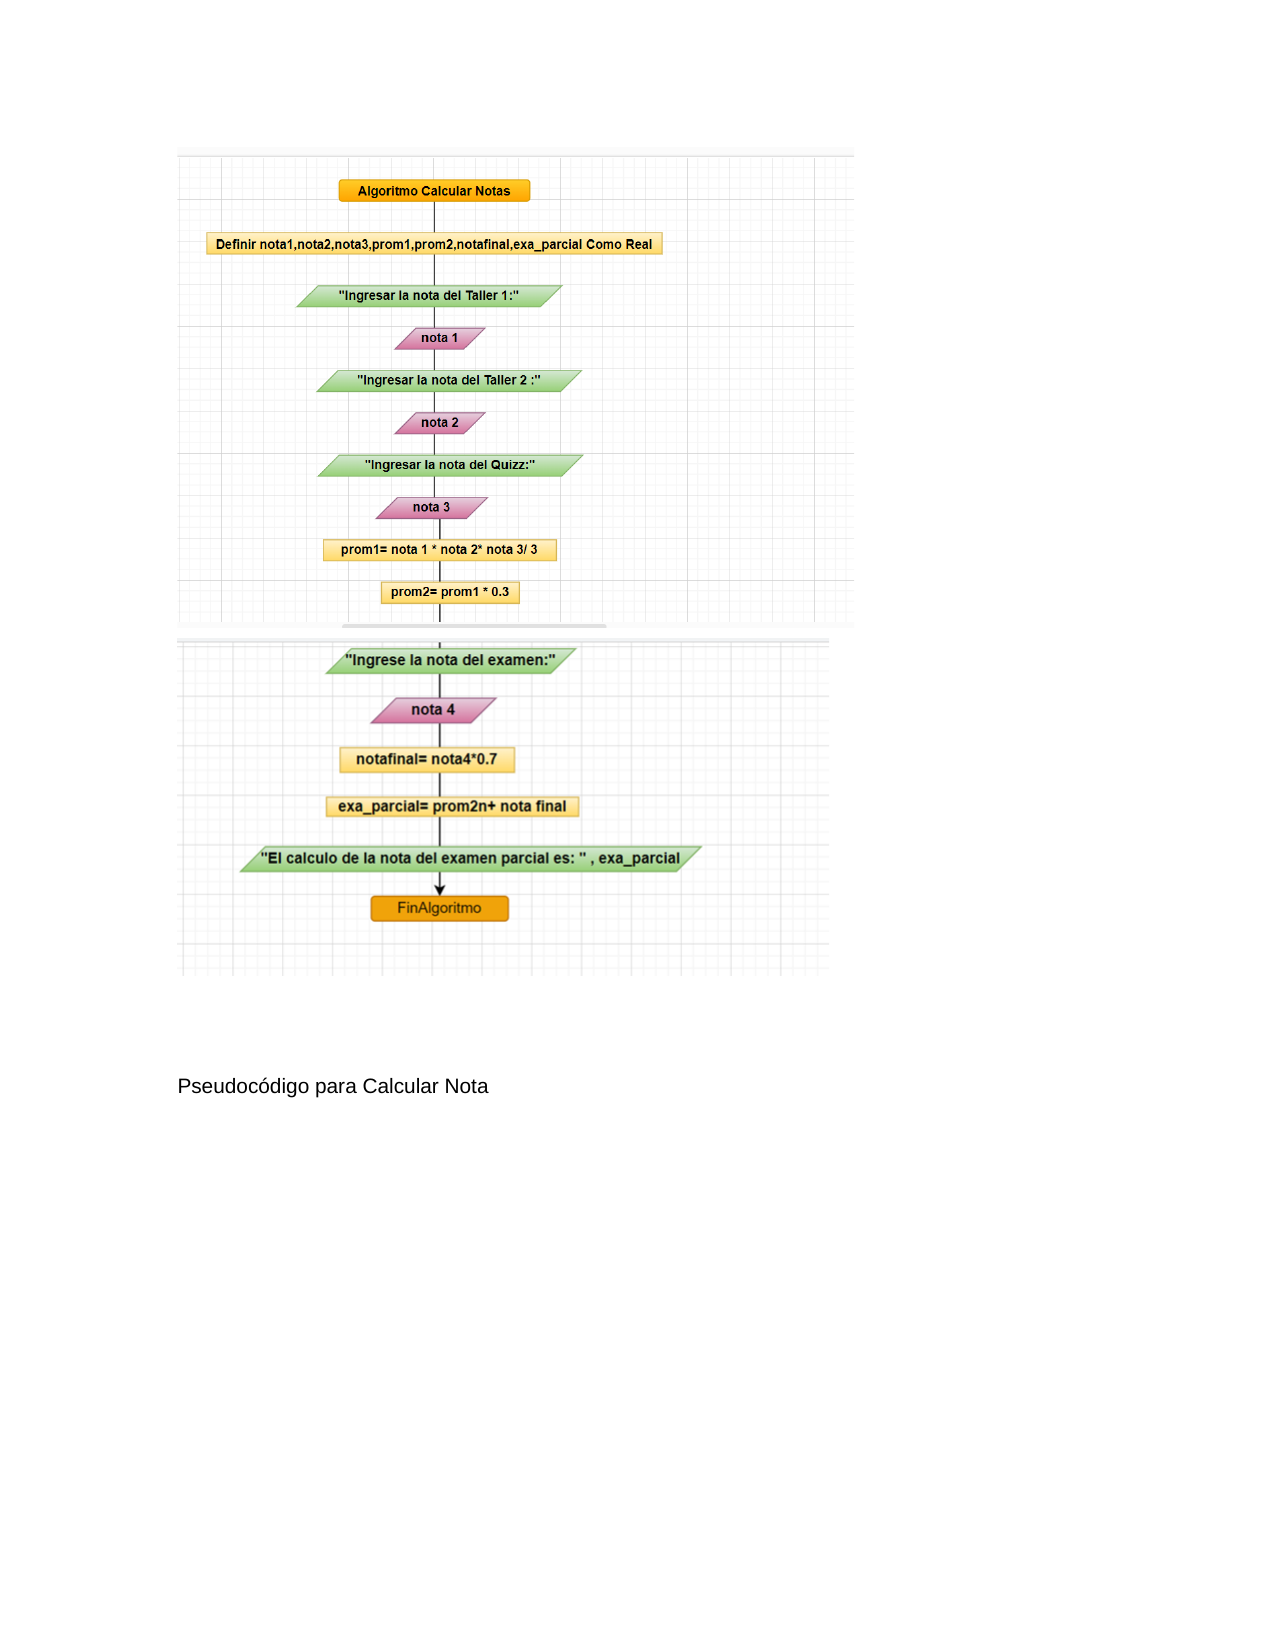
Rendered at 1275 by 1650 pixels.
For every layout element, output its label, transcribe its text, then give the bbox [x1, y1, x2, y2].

picture [177, 147, 855, 628]
picture [177, 638, 830, 976]
text Pseudocódigo para Calcular Nota [177, 1074, 1098, 1098]
